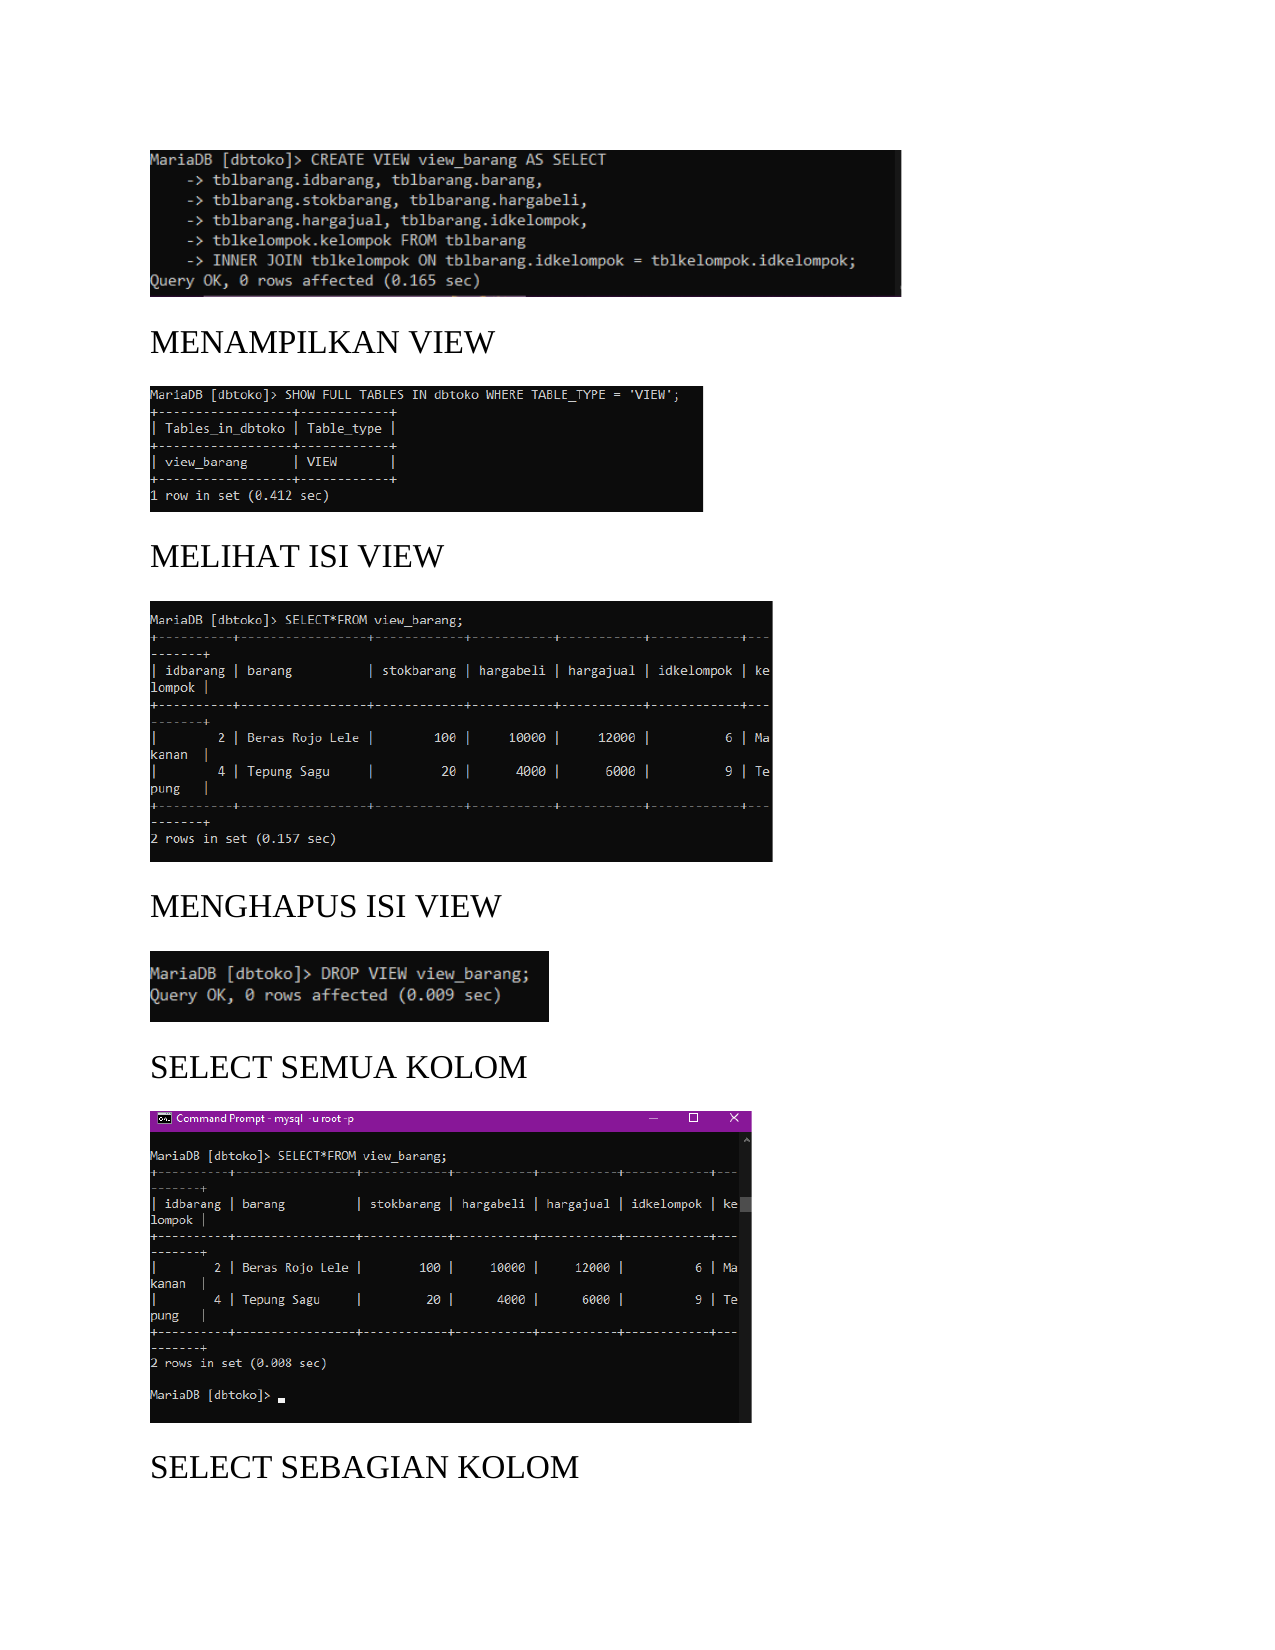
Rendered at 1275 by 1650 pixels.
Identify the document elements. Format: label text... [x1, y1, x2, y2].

text MENGHAPUS ISI VIEW [150, 887, 1125, 925]
picture [150, 1111, 752, 1423]
text SELECT SEBAGIAN KOLOM [150, 1447, 1125, 1486]
picture [150, 150, 902, 297]
text MENAMPILKAN VIEW [150, 322, 1125, 360]
picture [150, 601, 773, 862]
picture [150, 386, 704, 512]
text MELIHAT ISI VIEW [150, 536, 1125, 575]
text SELECT SEMUA KOLOM [150, 1047, 1125, 1085]
picture [150, 951, 549, 1022]
